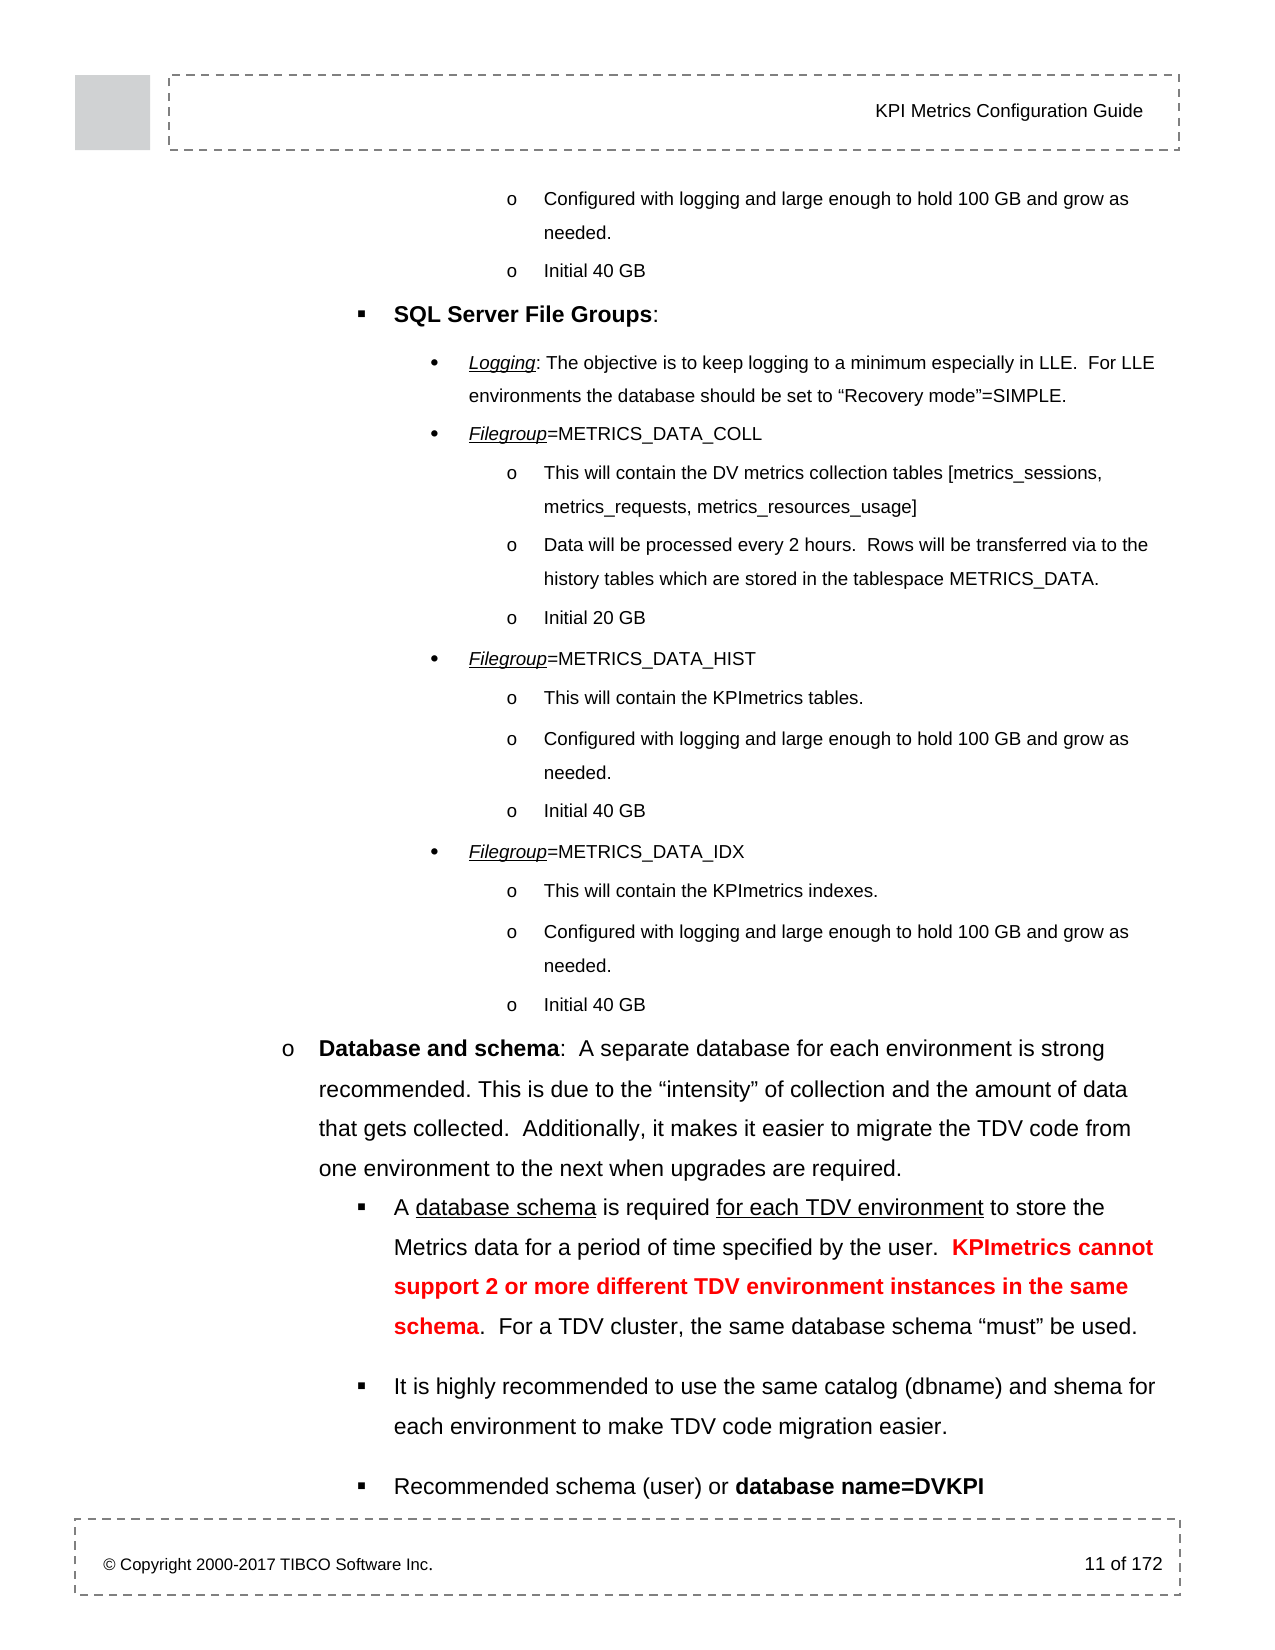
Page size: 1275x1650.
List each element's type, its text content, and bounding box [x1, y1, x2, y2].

list This will contain the KPImetrics tables. [506, 687, 1161, 710]
list Configured with logging and large enough to hold 100 GB and grow as needed. [506, 921, 1161, 976]
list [506, 187, 1161, 243]
list Filegroup=METRICS_DATA_HIST [431, 648, 1161, 669]
list Logging: The objective is to keep logging to a minimum especially in LLE. For LLE environments the database should be set to “Recovery mode”=SIMPLE. [431, 352, 1161, 406]
list Filegroup=METRICS_DATA_COLL [431, 423, 1161, 445]
list Filegroup=METRICS_DATA_IDX [431, 841, 1161, 863]
list Data will be processed every 2 hours. Rows will be transferred via to the history tables which are stored in the tablespace METRICS_DATA. [506, 534, 1161, 590]
list Configured with logging and large enough to hold 100 GB and grow as needed. [506, 728, 1161, 783]
list Recommended schema (user) or database name=DVKPI [356, 1473, 1161, 1499]
list Initial 40 GB [506, 800, 1161, 823]
list Initial 40 GB [506, 993, 1161, 1017]
list Initial 40 GB [506, 260, 1161, 283]
list Database and schema: A separate database for each environment is strong recommended. This is due to the “intensity” of collection and the amount of data that gets collected. Additionally, it makes it easier to migrate the TDV code from one environment to the next when upgrades are required. [281, 1034, 1161, 1181]
list This will contain the DV metrics collection tables [metrics_sessions, metrics_requests, metrics_resources_usage] [506, 462, 1161, 517]
list It is highly recommended to use the same catalog (dbname) and shema for each environment to make TDV code migration easier. [356, 1373, 1161, 1439]
list SQL Server File Groups: [356, 301, 1162, 327]
list Initial 20 GB [506, 607, 1161, 630]
list A database schema is required for each TDV environment to store the Metrics data for a period of time specified by the user. KPImetrics cannot support 2 or more different TDV environment instances in the same schema. For a TDV cluster, the same database schema “must” be used. [356, 1194, 1161, 1339]
list This will contain the KPImetrics indexes. [506, 880, 1161, 903]
